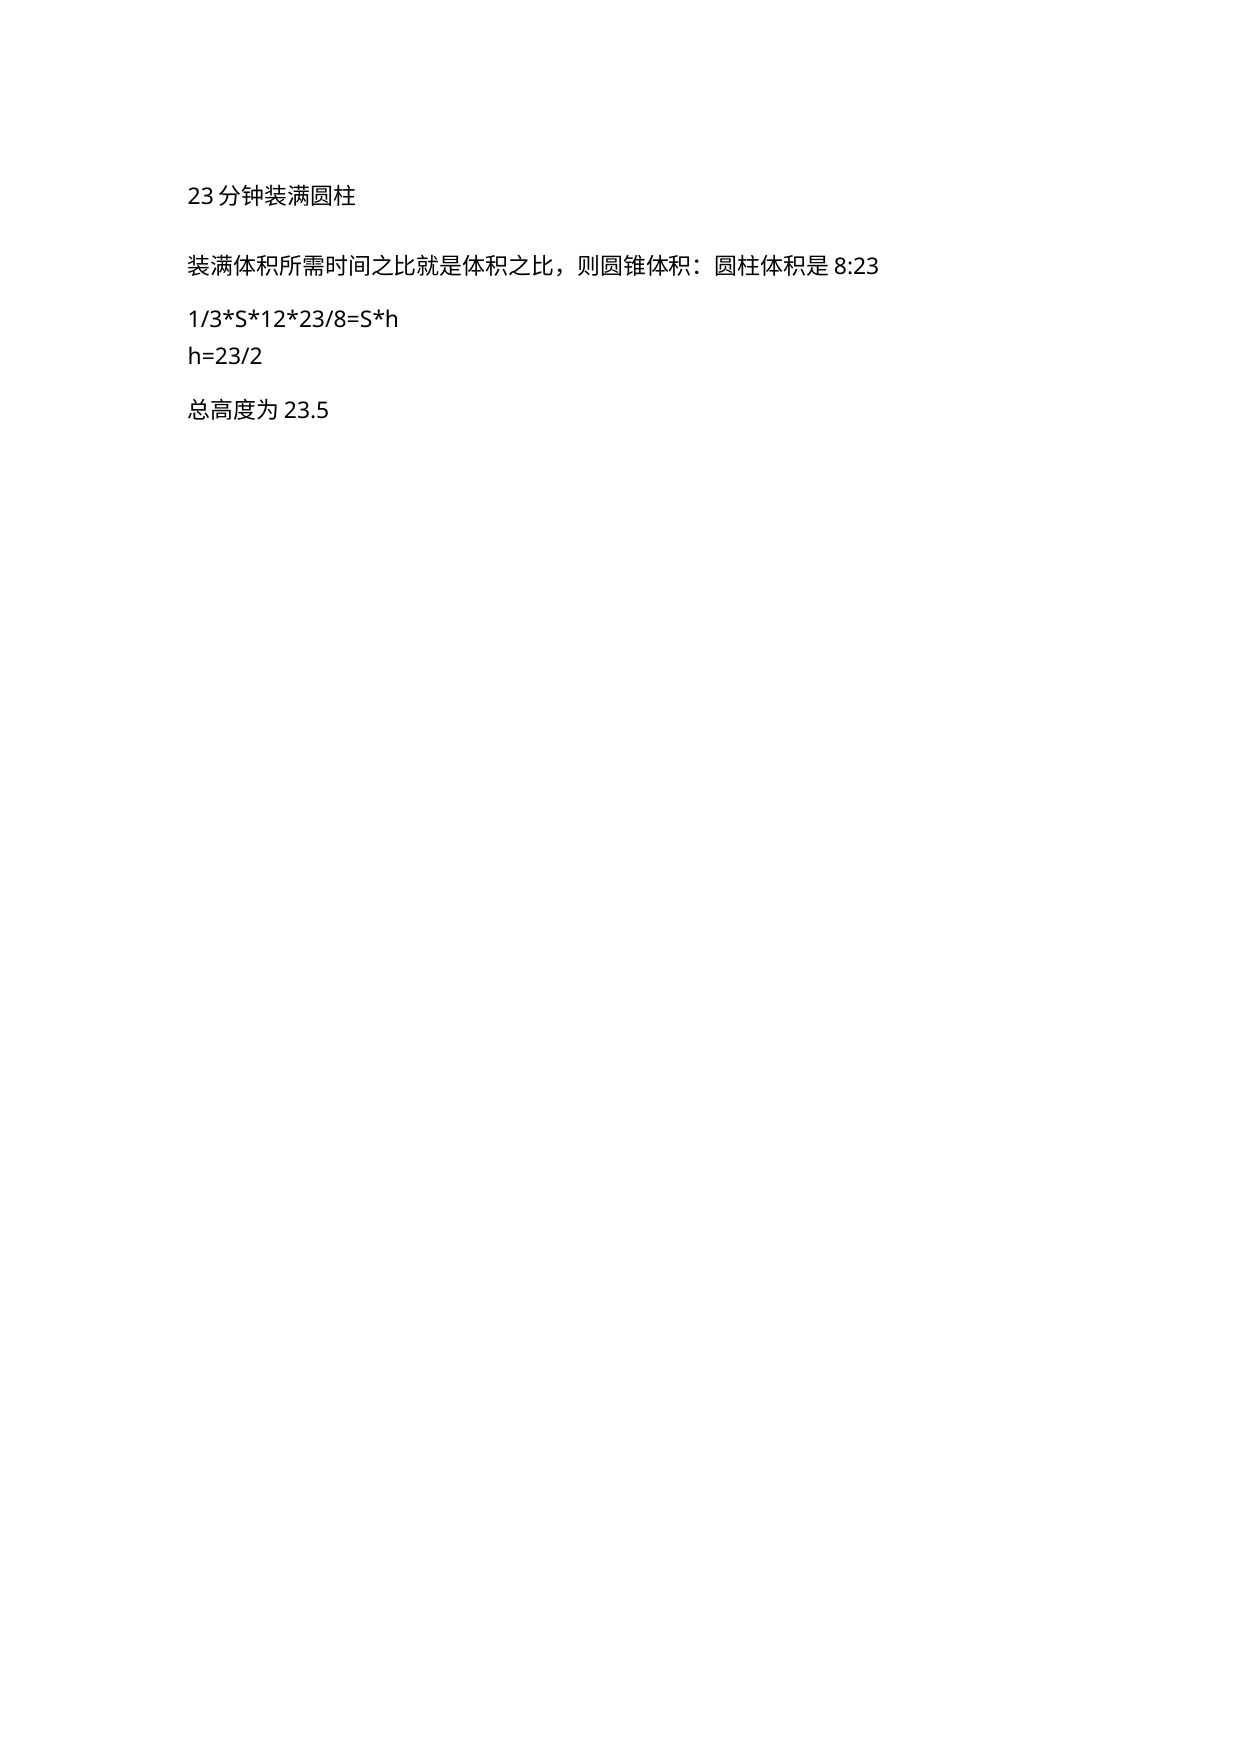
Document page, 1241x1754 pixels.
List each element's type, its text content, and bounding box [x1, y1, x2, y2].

text h=23/2 [187, 339, 1053, 372]
text 总高度为23.5 [187, 376, 1053, 441]
text 装满体积所需时间之比就是体积之比，则圆锥体积：圆柱体积是8:23 [187, 232, 1053, 297]
text 1/3*S*12*23/8=S*h [187, 302, 1053, 334]
text 23分钟装满圆柱 [187, 162, 1053, 227]
